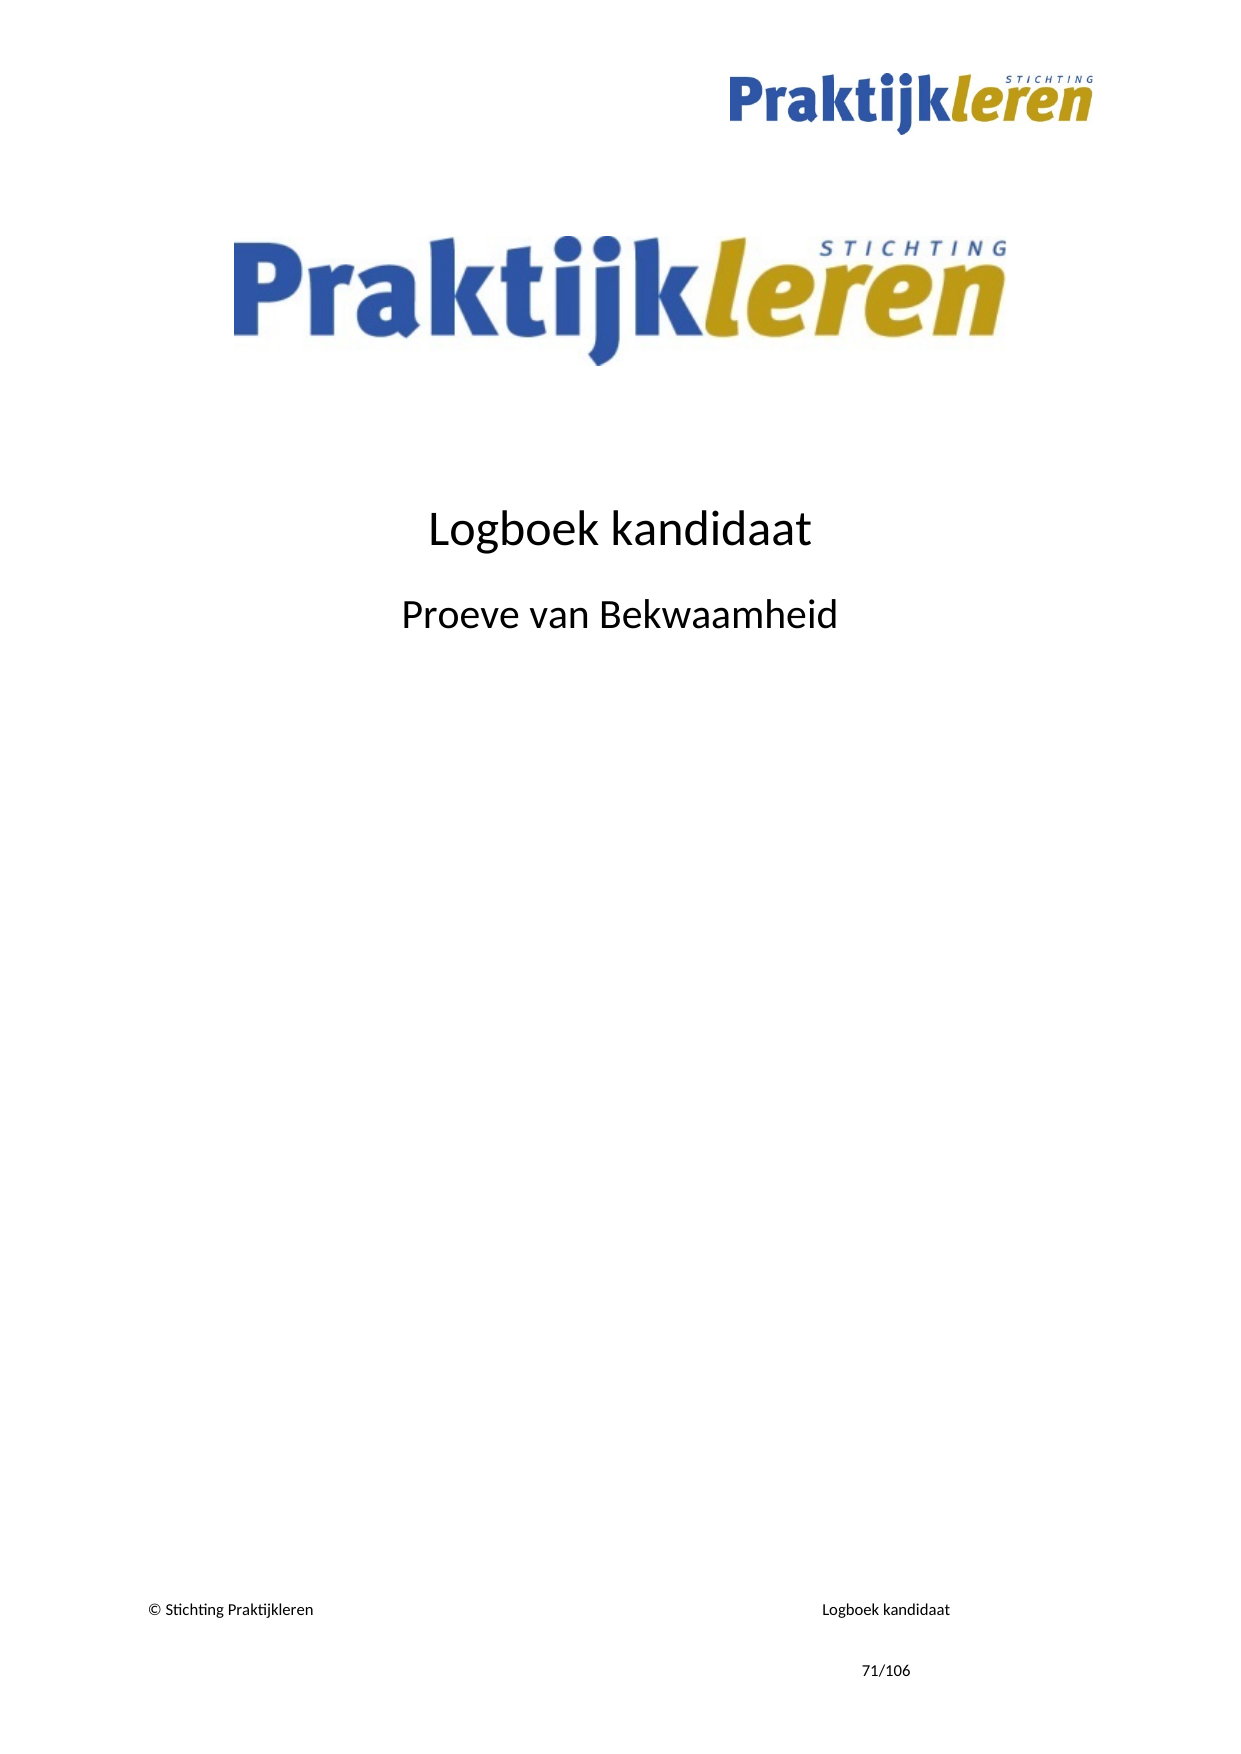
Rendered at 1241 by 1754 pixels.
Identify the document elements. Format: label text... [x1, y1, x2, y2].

picture [730, 73, 1093, 135]
picture [234, 236, 1007, 366]
text Proeve van Bekwaamheid [148, 588, 1093, 639]
text Logboek kandidaat [148, 497, 1093, 558]
